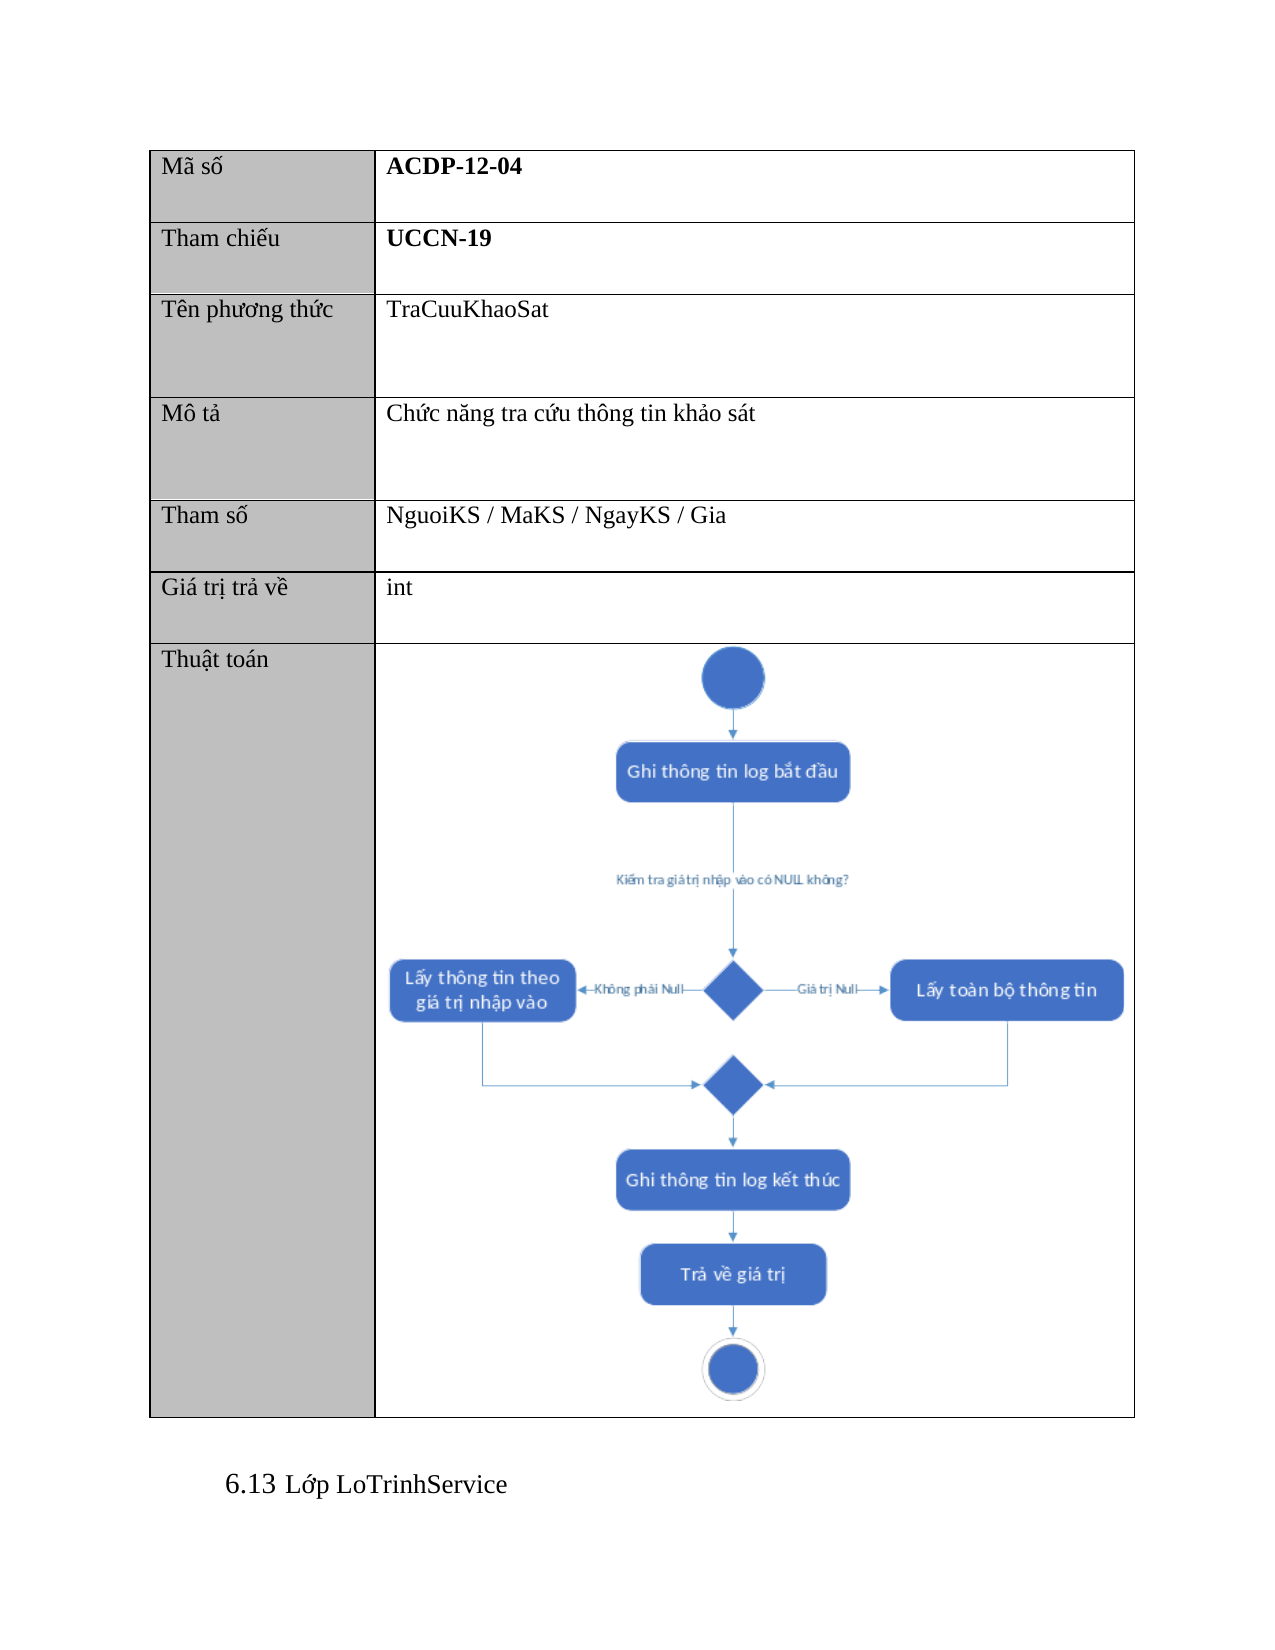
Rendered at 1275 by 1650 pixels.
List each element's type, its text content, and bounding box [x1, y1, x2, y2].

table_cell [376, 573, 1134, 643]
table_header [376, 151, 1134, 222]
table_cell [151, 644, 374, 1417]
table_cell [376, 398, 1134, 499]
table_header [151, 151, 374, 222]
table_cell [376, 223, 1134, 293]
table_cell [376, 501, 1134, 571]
text Lớp LoTrinhService [225, 1466, 1125, 1500]
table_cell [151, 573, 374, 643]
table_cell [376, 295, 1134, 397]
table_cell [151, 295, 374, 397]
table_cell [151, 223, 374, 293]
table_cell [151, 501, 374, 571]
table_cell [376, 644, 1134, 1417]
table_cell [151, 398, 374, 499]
